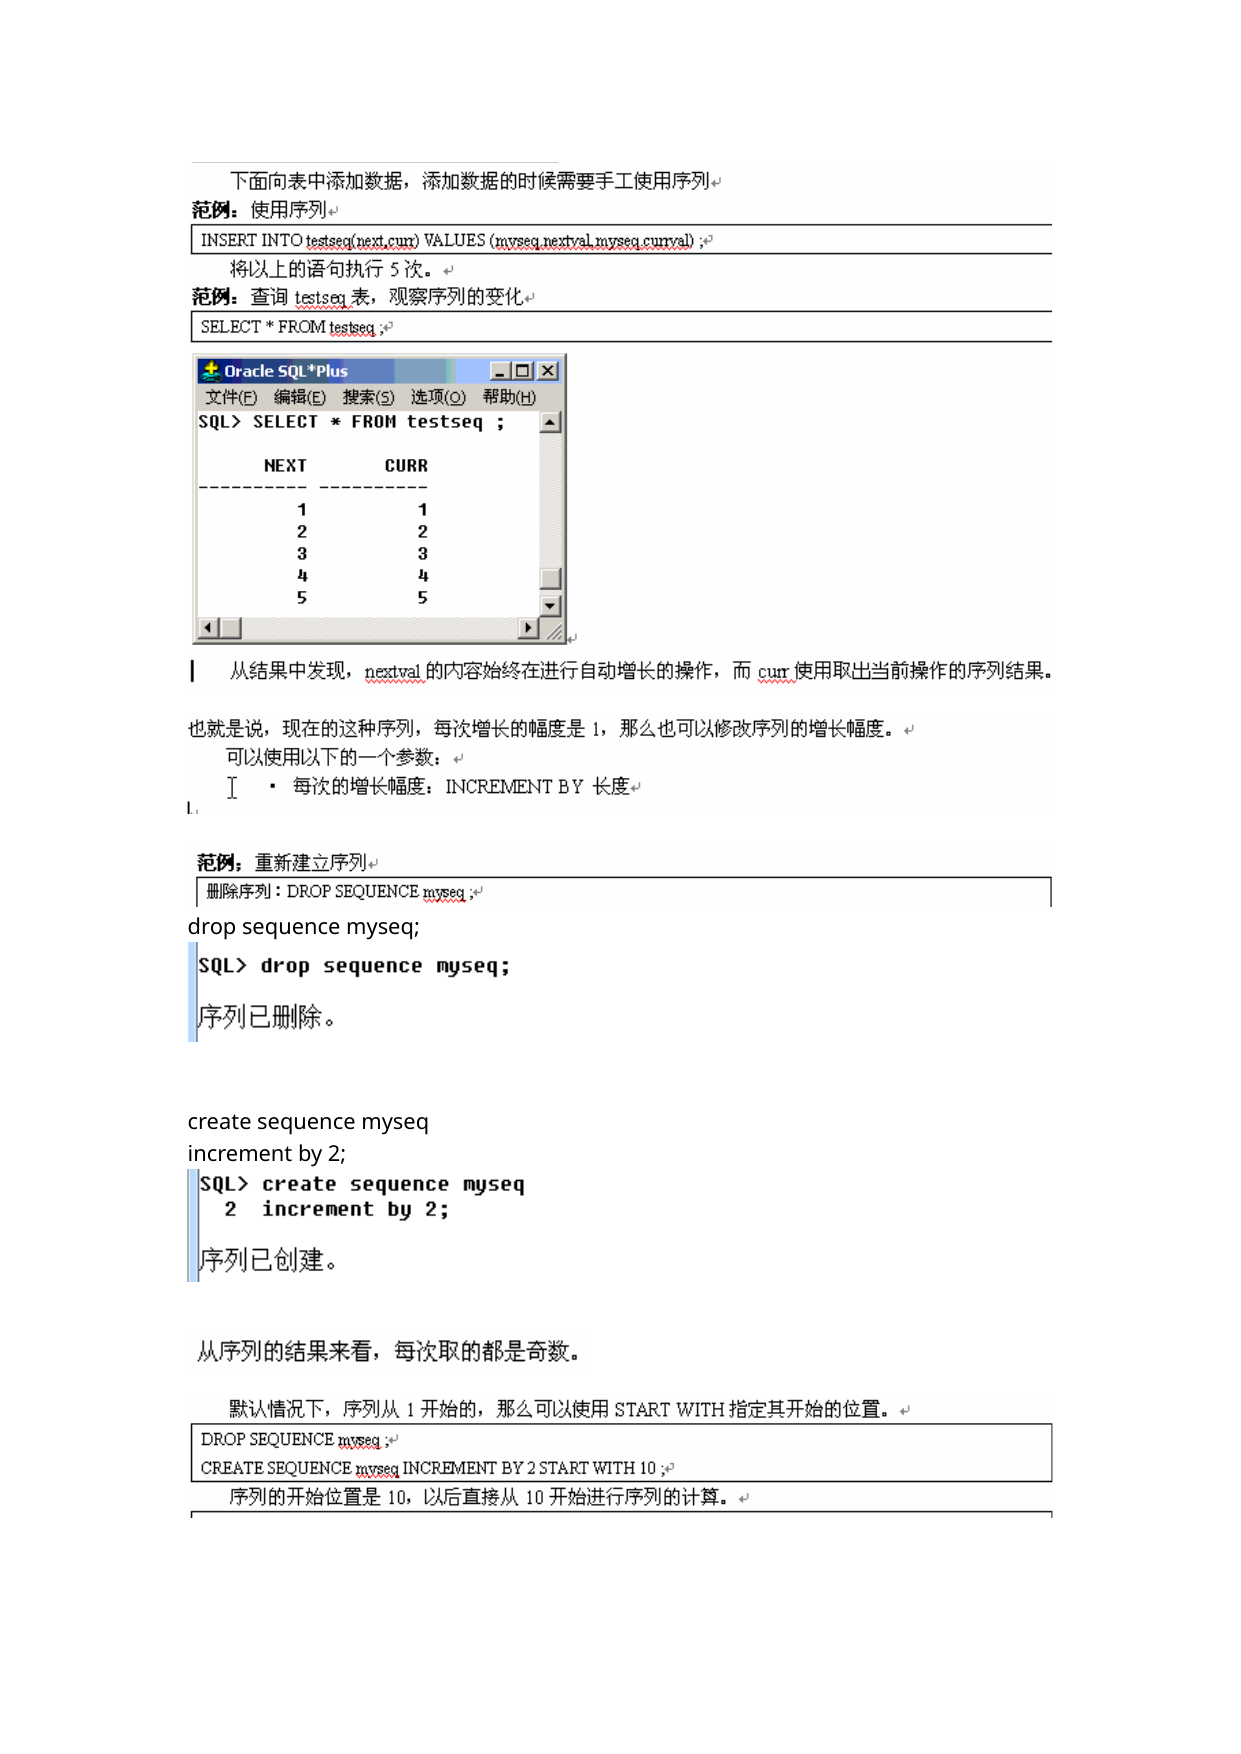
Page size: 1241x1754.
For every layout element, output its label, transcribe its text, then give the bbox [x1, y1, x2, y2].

picture [187, 942, 519, 1042]
list create sequence myseq [187, 1104, 1053, 1137]
picture [187, 1332, 588, 1373]
picture [187, 844, 1052, 907]
picture [187, 1397, 1053, 1518]
picture [187, 162, 1053, 689]
picture [187, 714, 1053, 814]
list increment by 2; [187, 1137, 1053, 1169]
picture [187, 1169, 541, 1282]
list drop sequence myseq; [187, 909, 1053, 942]
